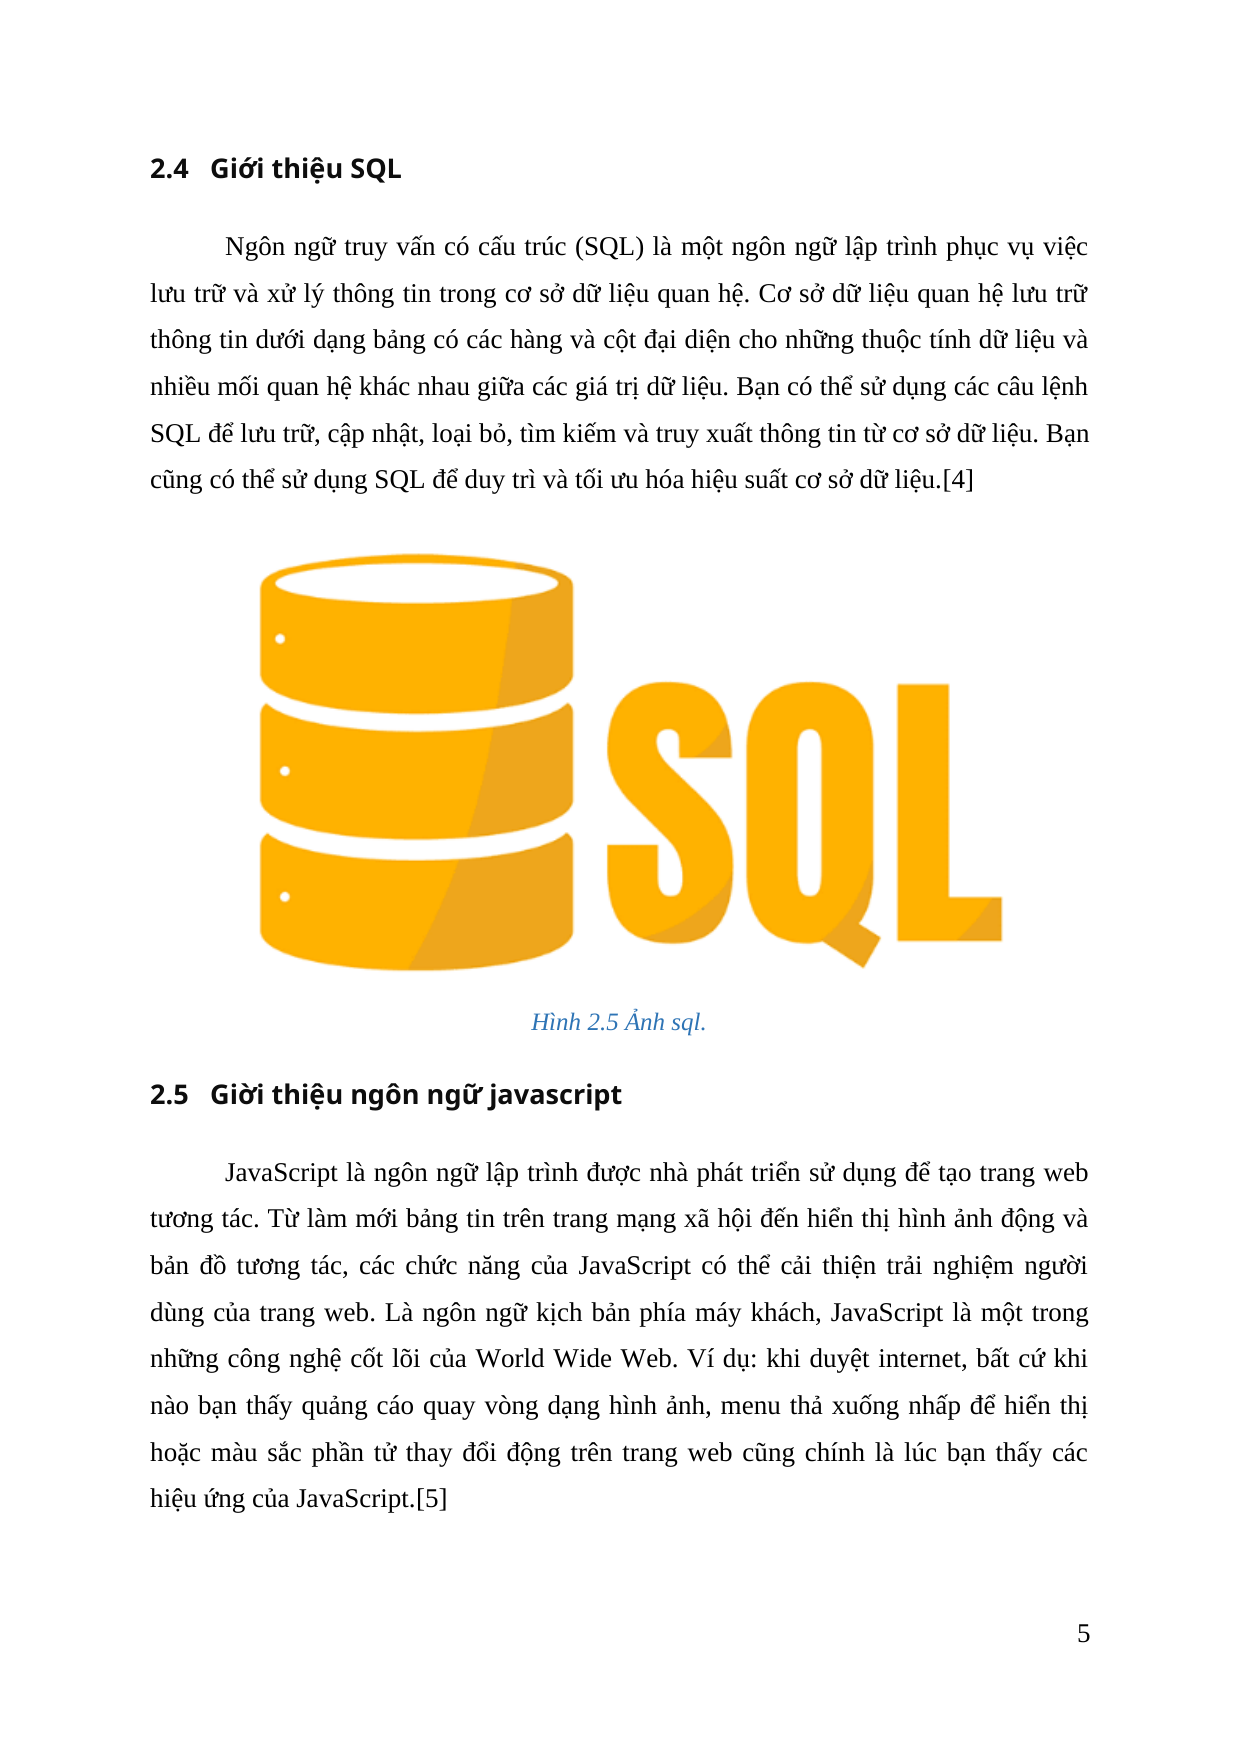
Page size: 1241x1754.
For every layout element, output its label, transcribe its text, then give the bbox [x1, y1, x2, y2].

picture [243, 510, 1072, 980]
text Ngôn ngữ truy vấn có cấu trúc (SQL) là một ngôn ngữ lập trình phục vụ việc lưu trữ và xử lý thông tin trong cơ sở dữ liệu quan hệ. Cơ sở dữ liệu quan hệ lưu trữ thông tin dưới dạng bảng có các hàng và cột đại diện cho những thuộc tính dữ liệu và nhiều mối quan hệ khác nhau giữa các giá trị dữ liệu. Bạn có thể sử dụng các câu lệnh SQL để lưu trữ, cập nhật, loại bỏ, tìm kiếm và truy xuất thông tin từ cơ sở dữ liệu. Bạn cũng có thể sử dụng SQL để duy trì và tối ưu hóa hiệu suất cơ sở dữ liệu.[4] [150, 230, 1090, 495]
subtitle Giời thiệu ngôn ngữ javascript [150, 1075, 1090, 1112]
text JavaScript là ngôn ngữ lập trình được nhà phát triển sử dụng để tạo trang web tương tác. Từ làm mới bảng tin trên trang mạng xã hội đến hiển thị hình ảnh động và bản đồ tương tác, các chức năng của JavaScript có thể cải thiện trải nghiệm người dùng của trang web. Là ngôn ngữ kịch bản phía máy khách, JavaScript là một trong những công nghệ cốt lõi của World Wide Web. Ví dụ: khi duyệt internet, bất cứ khi nào bạn thấy quảng cáo quay vòng dạng hình ảnh, menu thả xuống nhấp để hiển thị hoặc màu sắc phần tử thay đổi động trên trang web cũng chính là lúc bạn thấy các hiệu ứng của JavaScript.[5] [150, 1156, 1090, 1513]
text Hình 2.5 Ảnh sql. [150, 1007, 1090, 1036]
subtitle Giới thiệu SQL [150, 150, 1090, 187]
